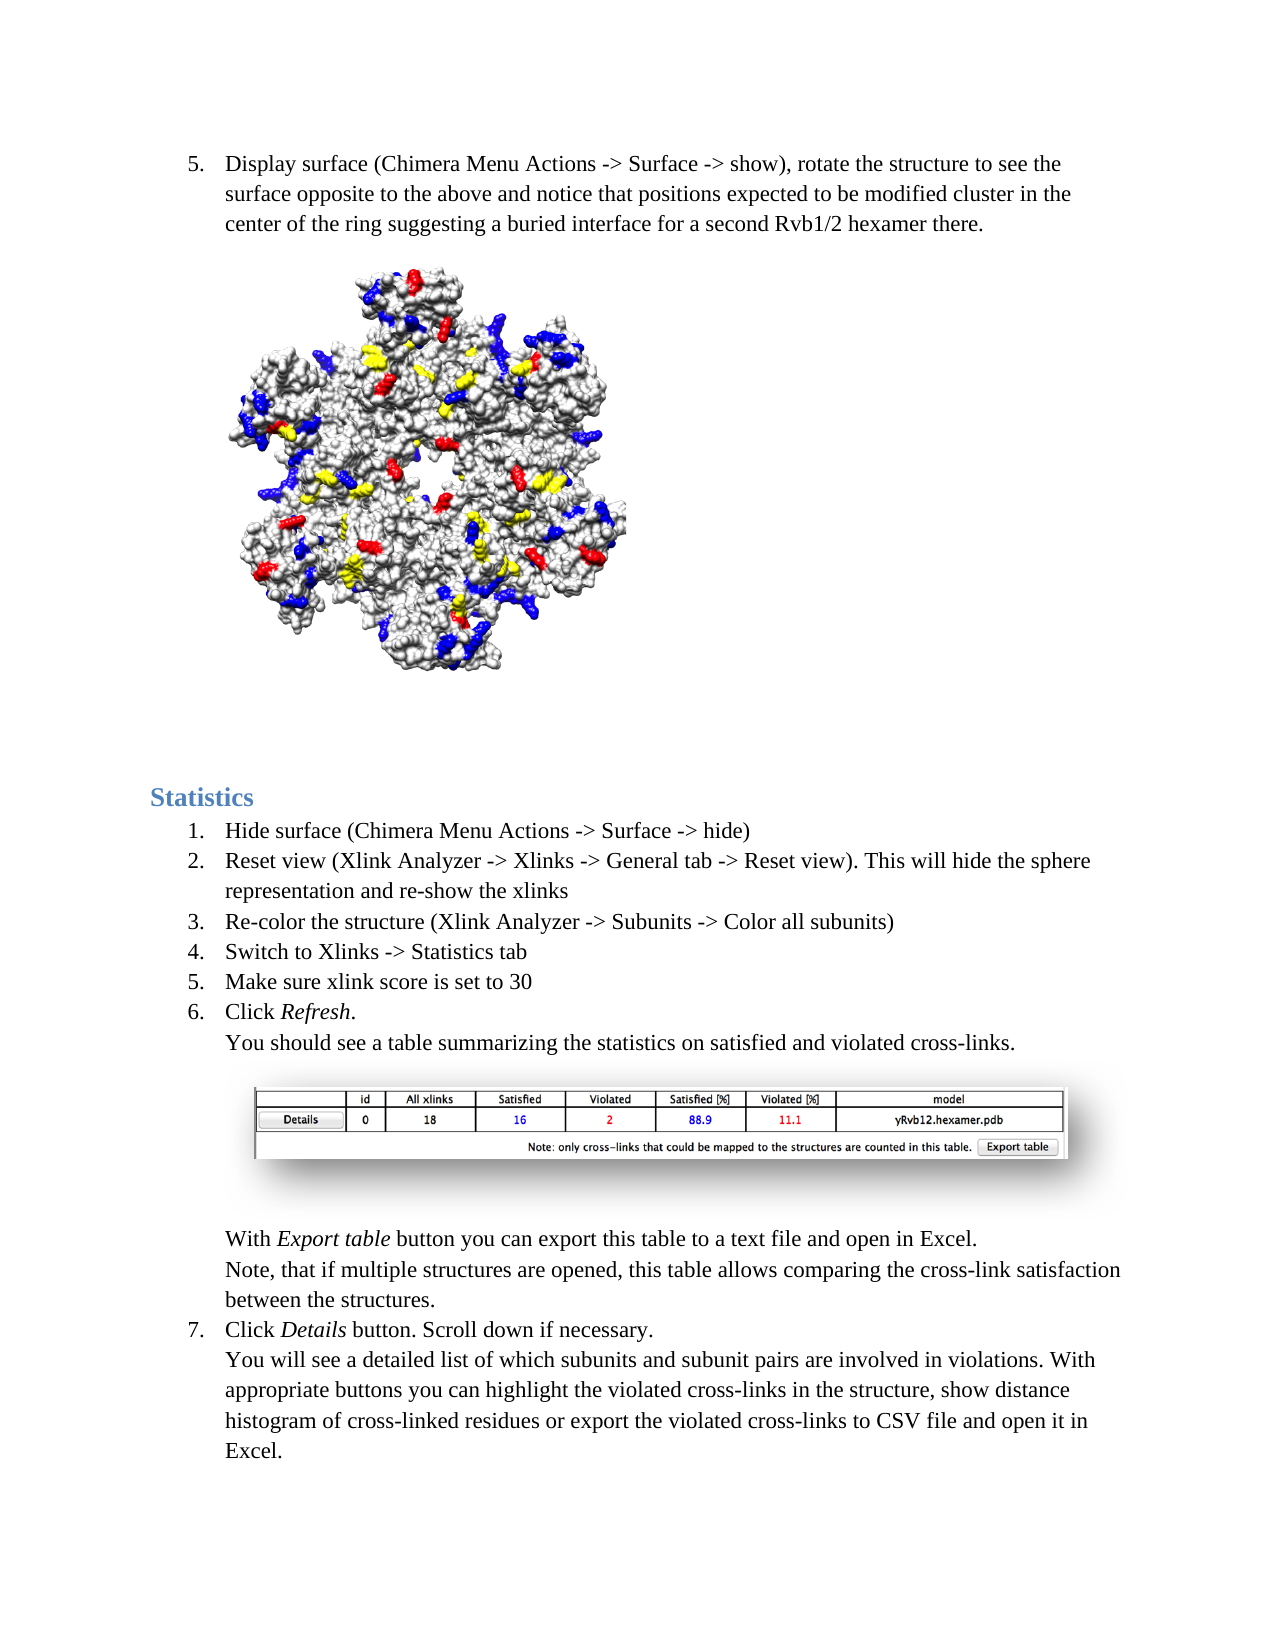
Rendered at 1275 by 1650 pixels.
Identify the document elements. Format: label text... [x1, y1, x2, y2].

picture [254, 1087, 1068, 1159]
subtitle Statistics [150, 781, 1125, 813]
list Click Refresh. You should see a table summarizing the statistics on satisfied and violated cross-links. With Export table button you can export this table to a text file and open in Excel. Note, that if multiple structures are opened, this table allows comparing the cross-link satisfaction between the structures. [187, 998, 1125, 1312]
list Re-color the structure (Xlink Analyzer -> Subunits -> Color all subunits) [187, 908, 1125, 934]
picture [225, 240, 627, 706]
list Hide surface (Chimera Menu Actions -> Surface -> hide) [187, 817, 1125, 843]
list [187, 1316, 1125, 1463]
list Switch to Xlinks -> Statistics tab [187, 938, 1125, 964]
list Make sure xlink score is set to 30 [187, 968, 1125, 994]
list Reset view (Xlink Analyzer -> Xlinks -> General tab -> Reset view). This will hide the sphere representation and re-show the xlinks [187, 847, 1125, 904]
